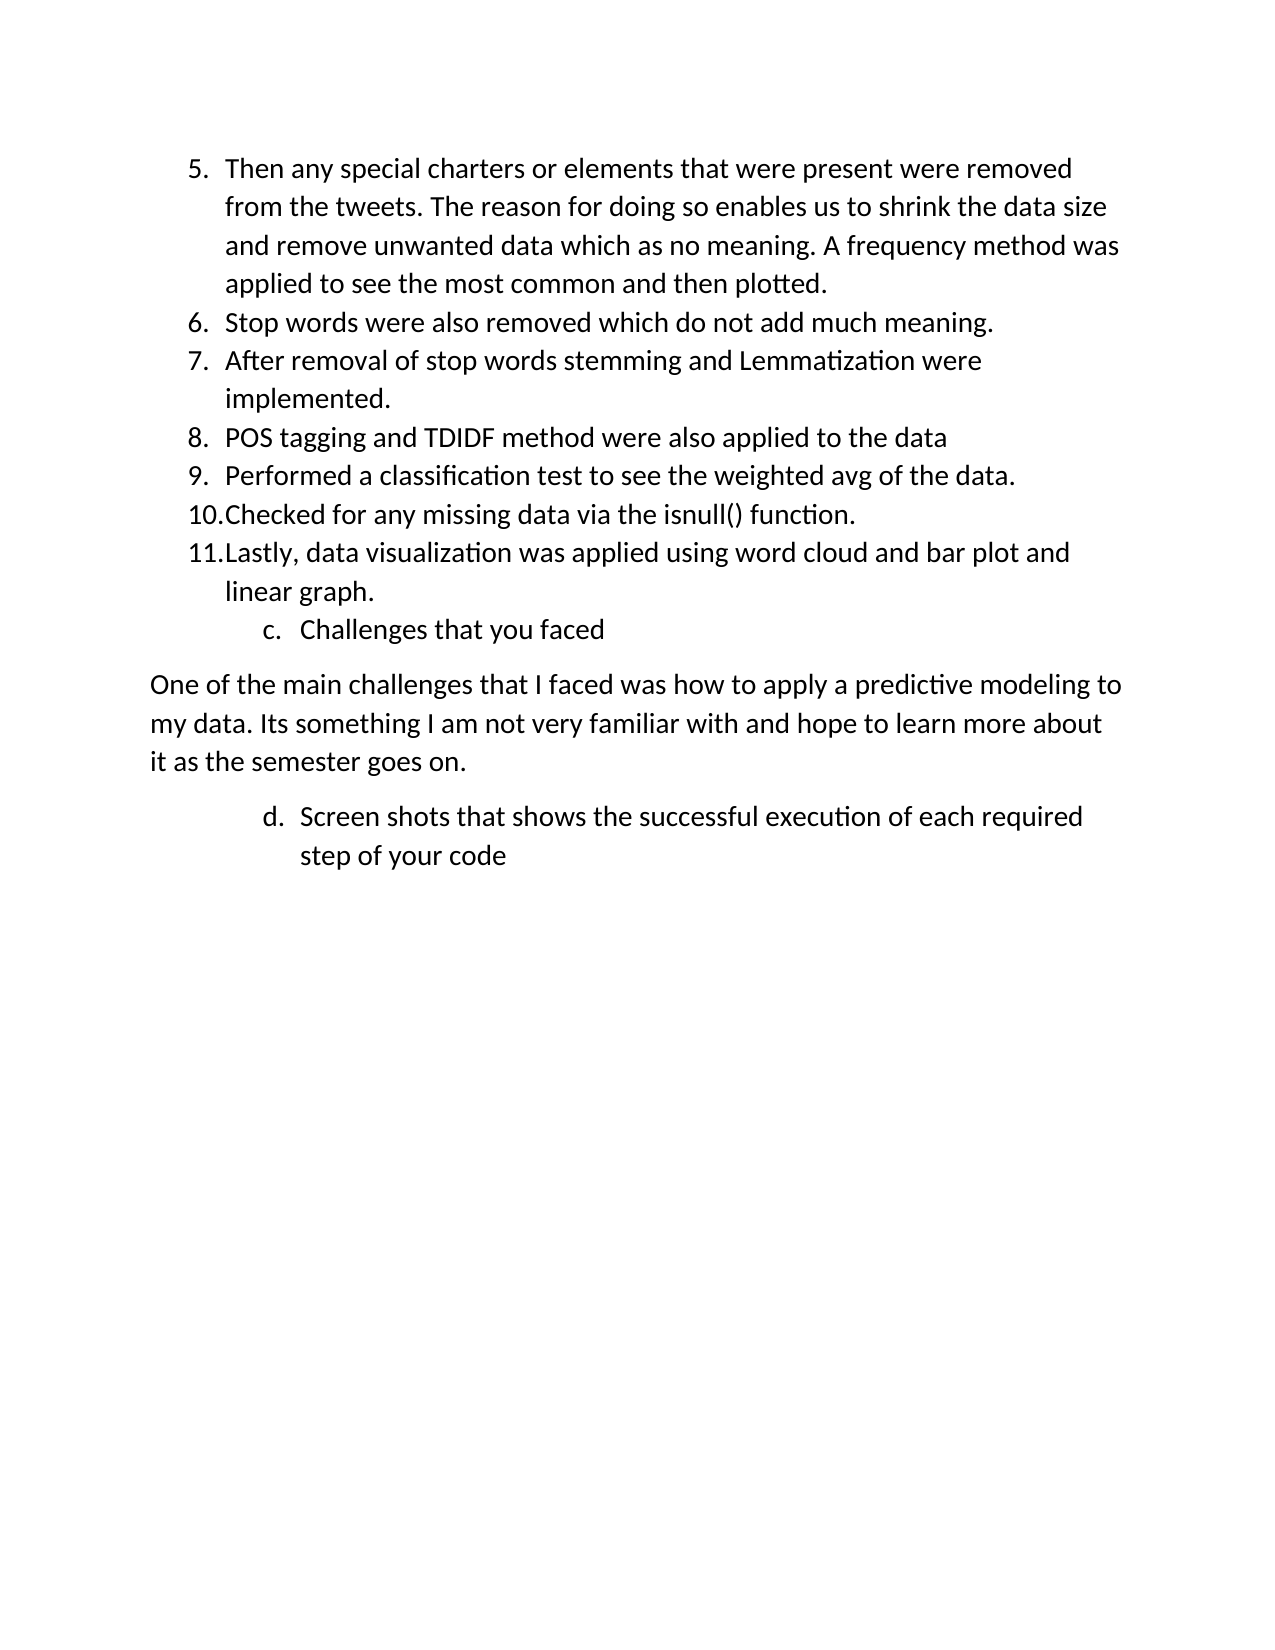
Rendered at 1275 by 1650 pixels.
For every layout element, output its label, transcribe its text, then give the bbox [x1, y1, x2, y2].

list Screen shots that shows the successful execution of each required step of your code [262, 798, 1125, 872]
list Lastly, data visualization was applied using word cloud and bar plot and linear graph. [187, 534, 1125, 608]
list Performed a classification test to see the weighted avg of the data. [187, 457, 1125, 493]
list Challenges that you faced [262, 611, 1125, 647]
list Checked for any missing data via the isnull() function. [187, 496, 1125, 532]
list After removal of stop words stemming and Lemmatization were implemented. [187, 342, 1125, 416]
text One of the main challenges that I faced was how to apply a predictive modeling to my data. Its something I am not very familiar with and hope to learn more about it as the semester goes on. [150, 666, 1125, 779]
list Stop words were also removed which do not add much meaning. [187, 304, 1125, 339]
list Then any special charters or elements that were present were removed from the tweets. The reason for doing so enables us to shrink the data size and remove unwanted data which as no meaning. A frequency method was applied to see the most common and then plotted. [187, 150, 1125, 301]
list POS tagging and TDIDF method were also applied to the data [187, 419, 1125, 455]
